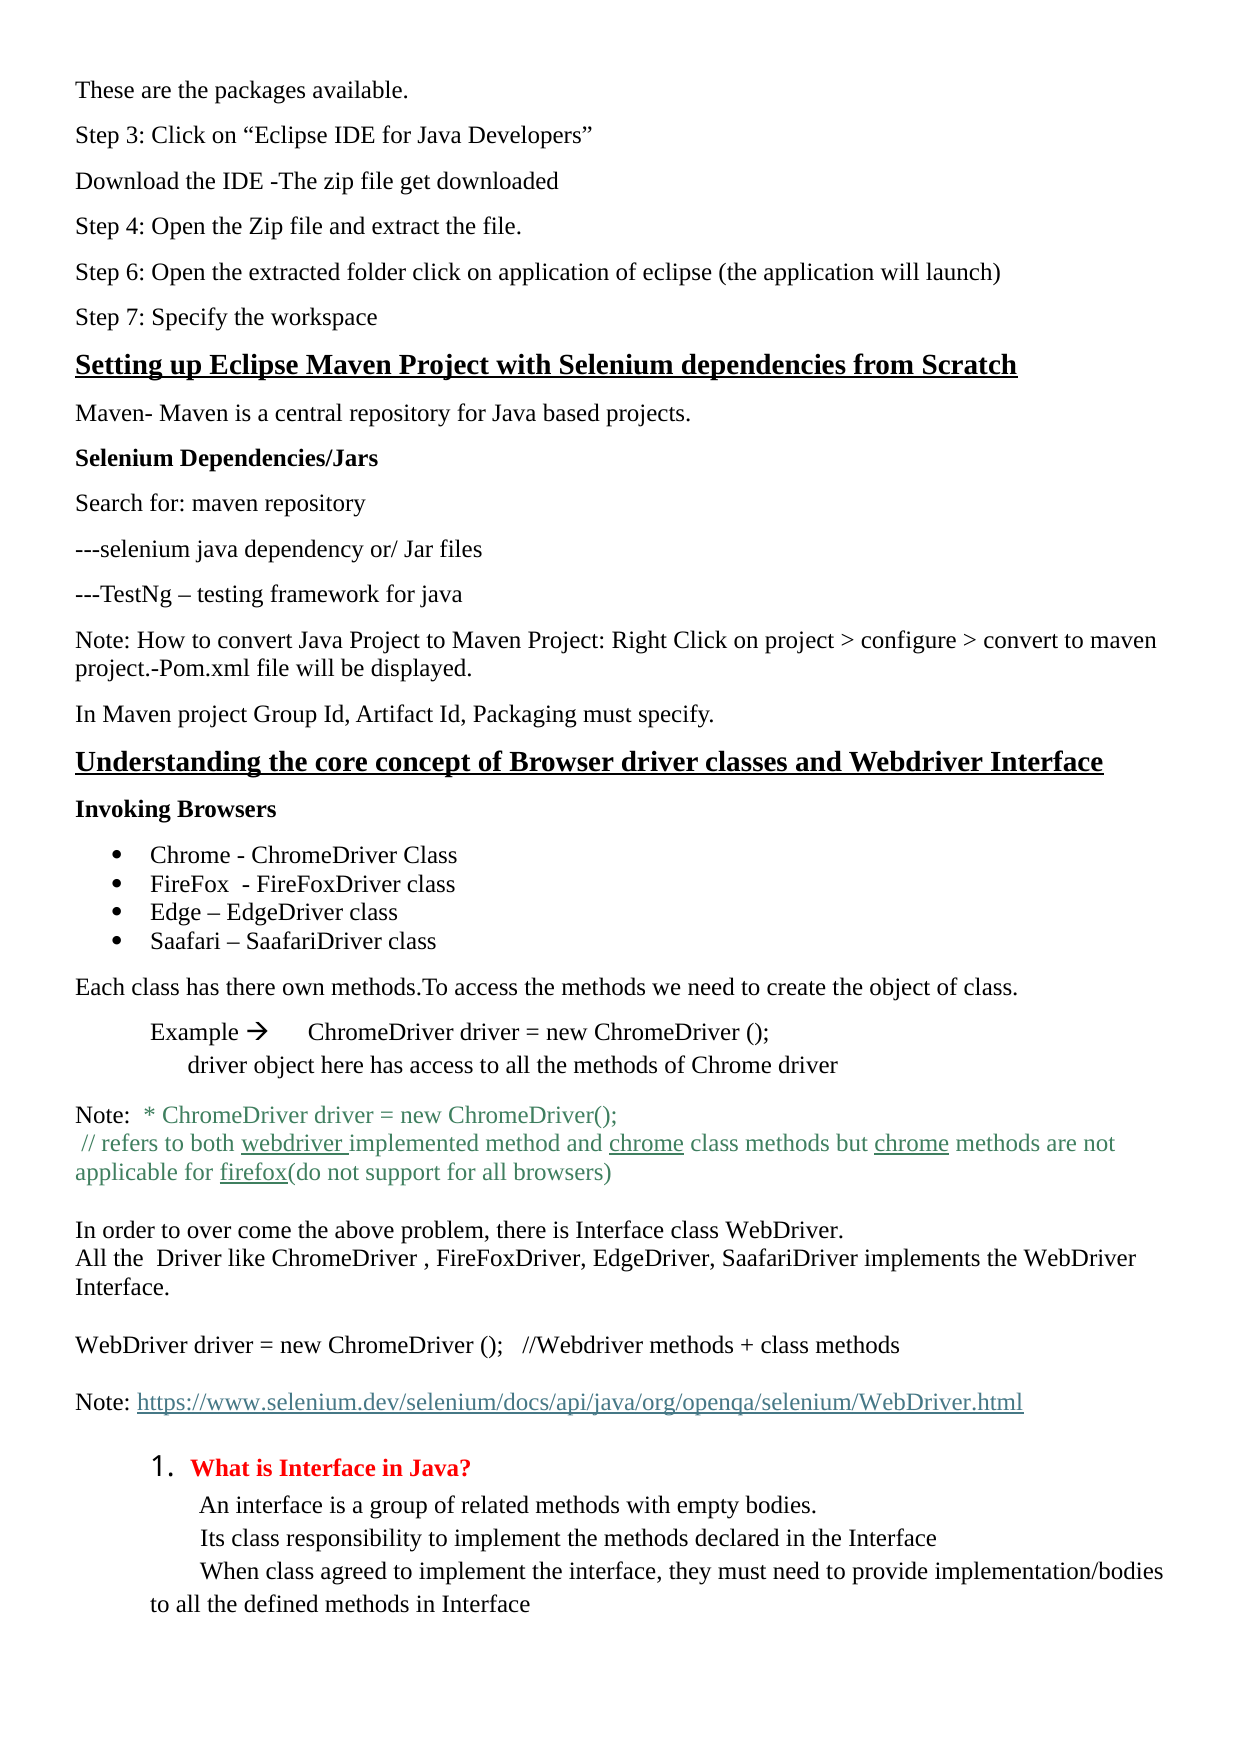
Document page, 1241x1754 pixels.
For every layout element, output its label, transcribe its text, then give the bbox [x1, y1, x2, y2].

text Selenium Dependencies/Jars [75, 443, 1165, 472]
text WebDriver driver = new ChromeDriver (); //Webdriver methods + class methods [75, 1330, 1165, 1358]
text Note: How to convert Java Project to Maven Project: Right Click on project > configure > convert to maven project.-Pom.xml file will be displayed. [75, 625, 1165, 682]
text Download the IDE -The zip file get downloaded [75, 166, 1165, 194]
text ---TestNg – testing framework for java [75, 579, 1165, 608]
text Setting up Eclipse Maven Project with Selenium dependencies from Scratch [75, 347, 1165, 381]
text Note: * ChromeDriver driver = new ChromeDriver(); [75, 1100, 1165, 1128]
list Chrome - ChromeDriver Class [112, 840, 1165, 869]
list Example ChromeDriver driver = new ChromeDriver (); [150, 1017, 1165, 1046]
text Invoking Browsers [75, 794, 1165, 823]
list When class agreed to implement the interface, they must need to provide implementation/bodies to all the defined methods in Interface [150, 1556, 1165, 1654]
list An interface is a group of related methods with empty bodies. [150, 1490, 1165, 1519]
list Edge – EdgeDriver class [112, 897, 1165, 926]
list driver object here has access to all the methods of Chrome driver [150, 1050, 1165, 1079]
list Its class responsibility to implement the methods declared in the Interface [150, 1523, 1165, 1552]
text Step 6: Open the extracted folder click on application of eclipse (the application will launch) [75, 257, 1165, 285]
text All the Driver like ChromeDriver , FireFoxDriver, EdgeDriver, SaafariDriver implements the WebDriver Interface. [75, 1243, 1165, 1301]
text Search for: maven repository [75, 488, 1165, 517]
text Step 3: Click on “Eclipse IDE for Java Developers” [75, 120, 1165, 149]
text Step 4: Open the Zip file and extract the file. [75, 211, 1165, 240]
text // refers to both webdriver implemented method and chrome class methods but chrome methods are not applicable for firefox(do not support for all browsers) [75, 1128, 1165, 1186]
text In Maven project Group Id, Artifact Id, Packaging must specify. [75, 699, 1165, 728]
text In order to over come the above problem, there is Interface class WebDriver. [75, 1215, 1165, 1243]
text Maven- Maven is a central repository for Java based projects. [75, 398, 1165, 426]
list Saafari – SaafariDriver class [112, 926, 1165, 955]
text Each class has there own methods.To access the methods we need to create the object of class. [75, 972, 1165, 1000]
list FireFox - FireFoxDriver class [112, 869, 1165, 897]
text Step 7: Specify the workspace [75, 302, 1165, 331]
text Note: https://www.selenium.dev/selenium/docs/api/java/org/openqa/selenium/WebDriver.html [75, 1387, 1165, 1416]
text Understanding the core concept of Browser driver classes and Webdriver Interface [75, 744, 1165, 778]
text These are the packages available. [75, 75, 1165, 104]
list 1. What is Interface in Java? [150, 1445, 1165, 1484]
text ---selenium java dependency or/ Jar files [75, 534, 1165, 563]
